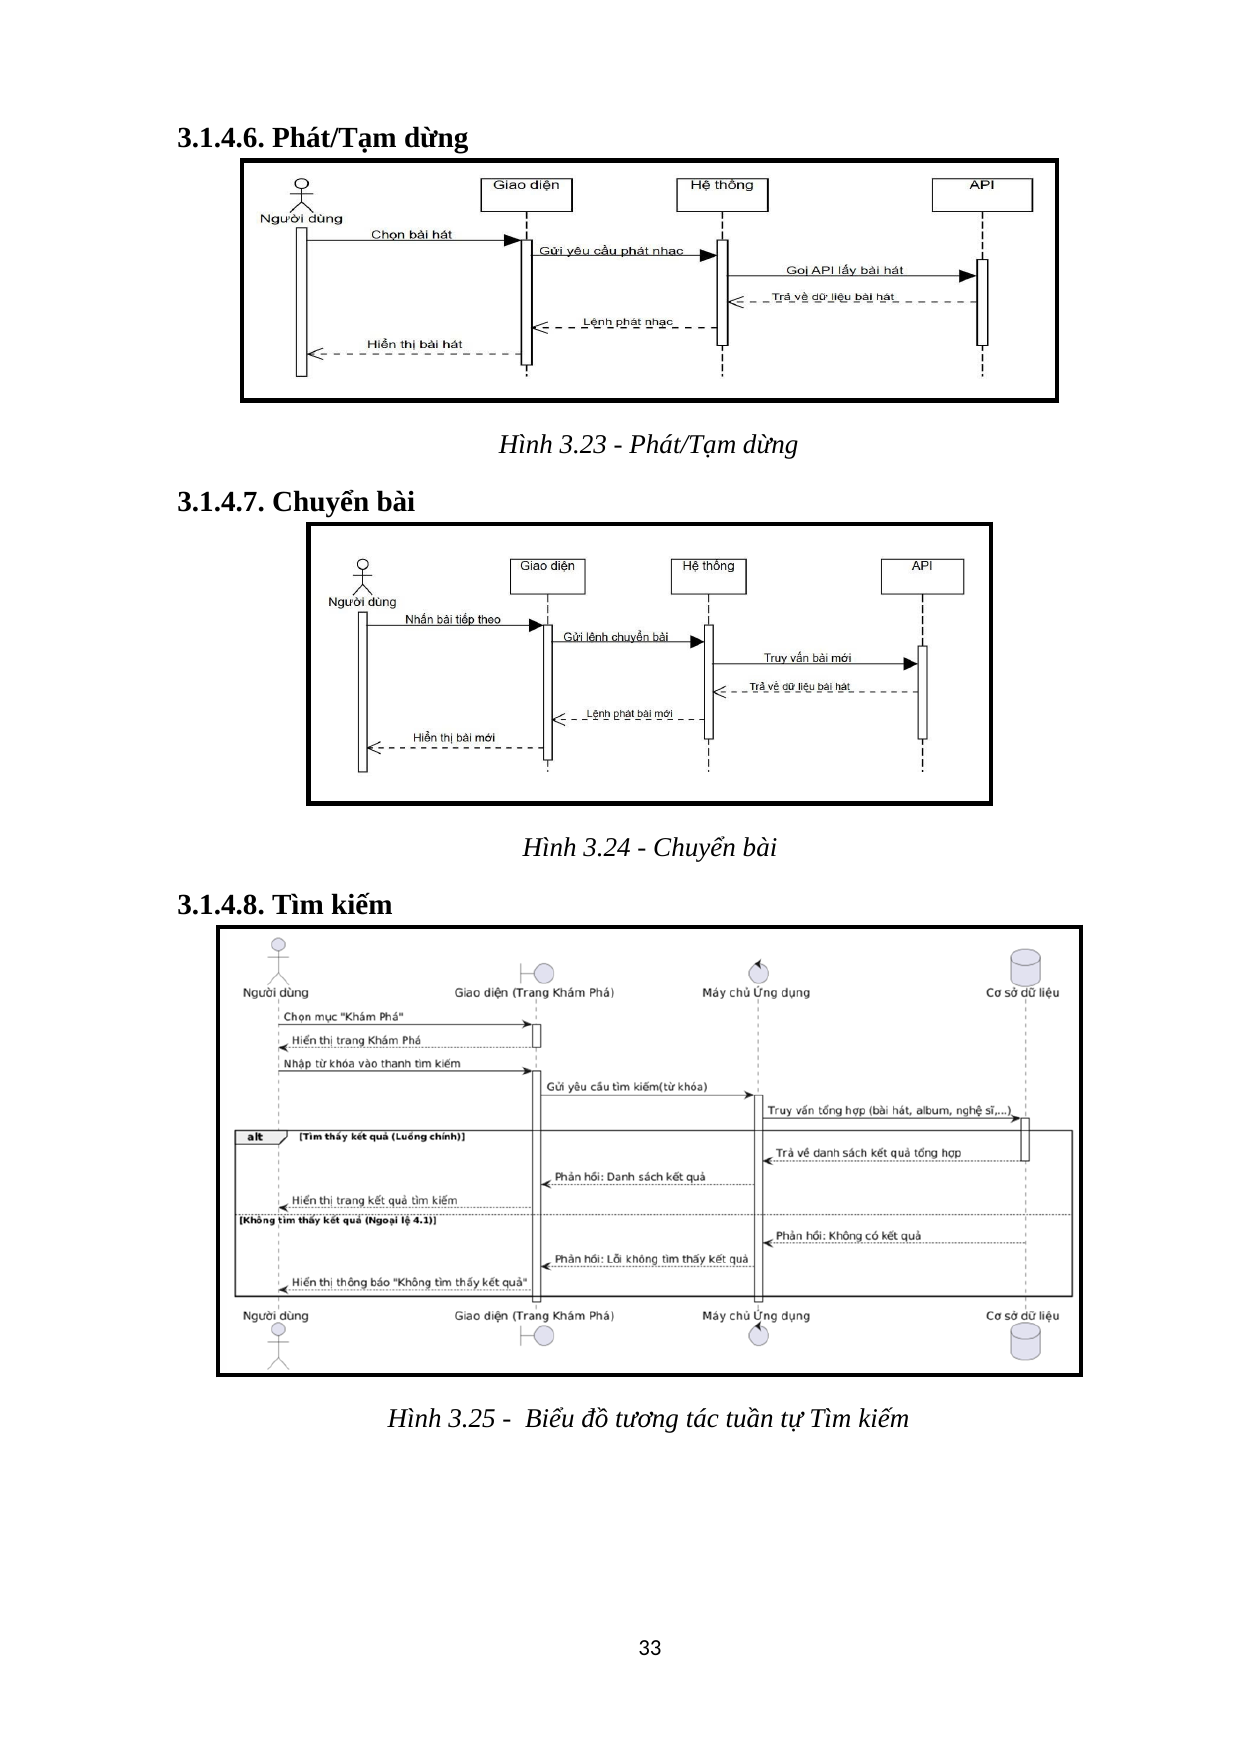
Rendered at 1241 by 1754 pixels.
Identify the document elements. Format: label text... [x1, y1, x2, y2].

picture [220, 929, 1079, 1373]
subtitle 3.1.4.7. Chuyển bài [177, 484, 1122, 517]
picture [311, 526, 989, 801]
subtitle Hình 3.23 - Phát/Tạm dừng [177, 428, 1122, 459]
subtitle Hình 3.24 - Chuyển bài [177, 831, 1122, 862]
picture [244, 163, 1055, 398]
subtitle 3.1.4.8. Tìm kiếm [177, 887, 1122, 920]
subtitle Hình 3.25 - Biểu đồ tương tác tuần tự Tìm kiếm [177, 1403, 1122, 1434]
subtitle 3.1.4.6. Phát/Tạm dừng [177, 121, 1122, 154]
